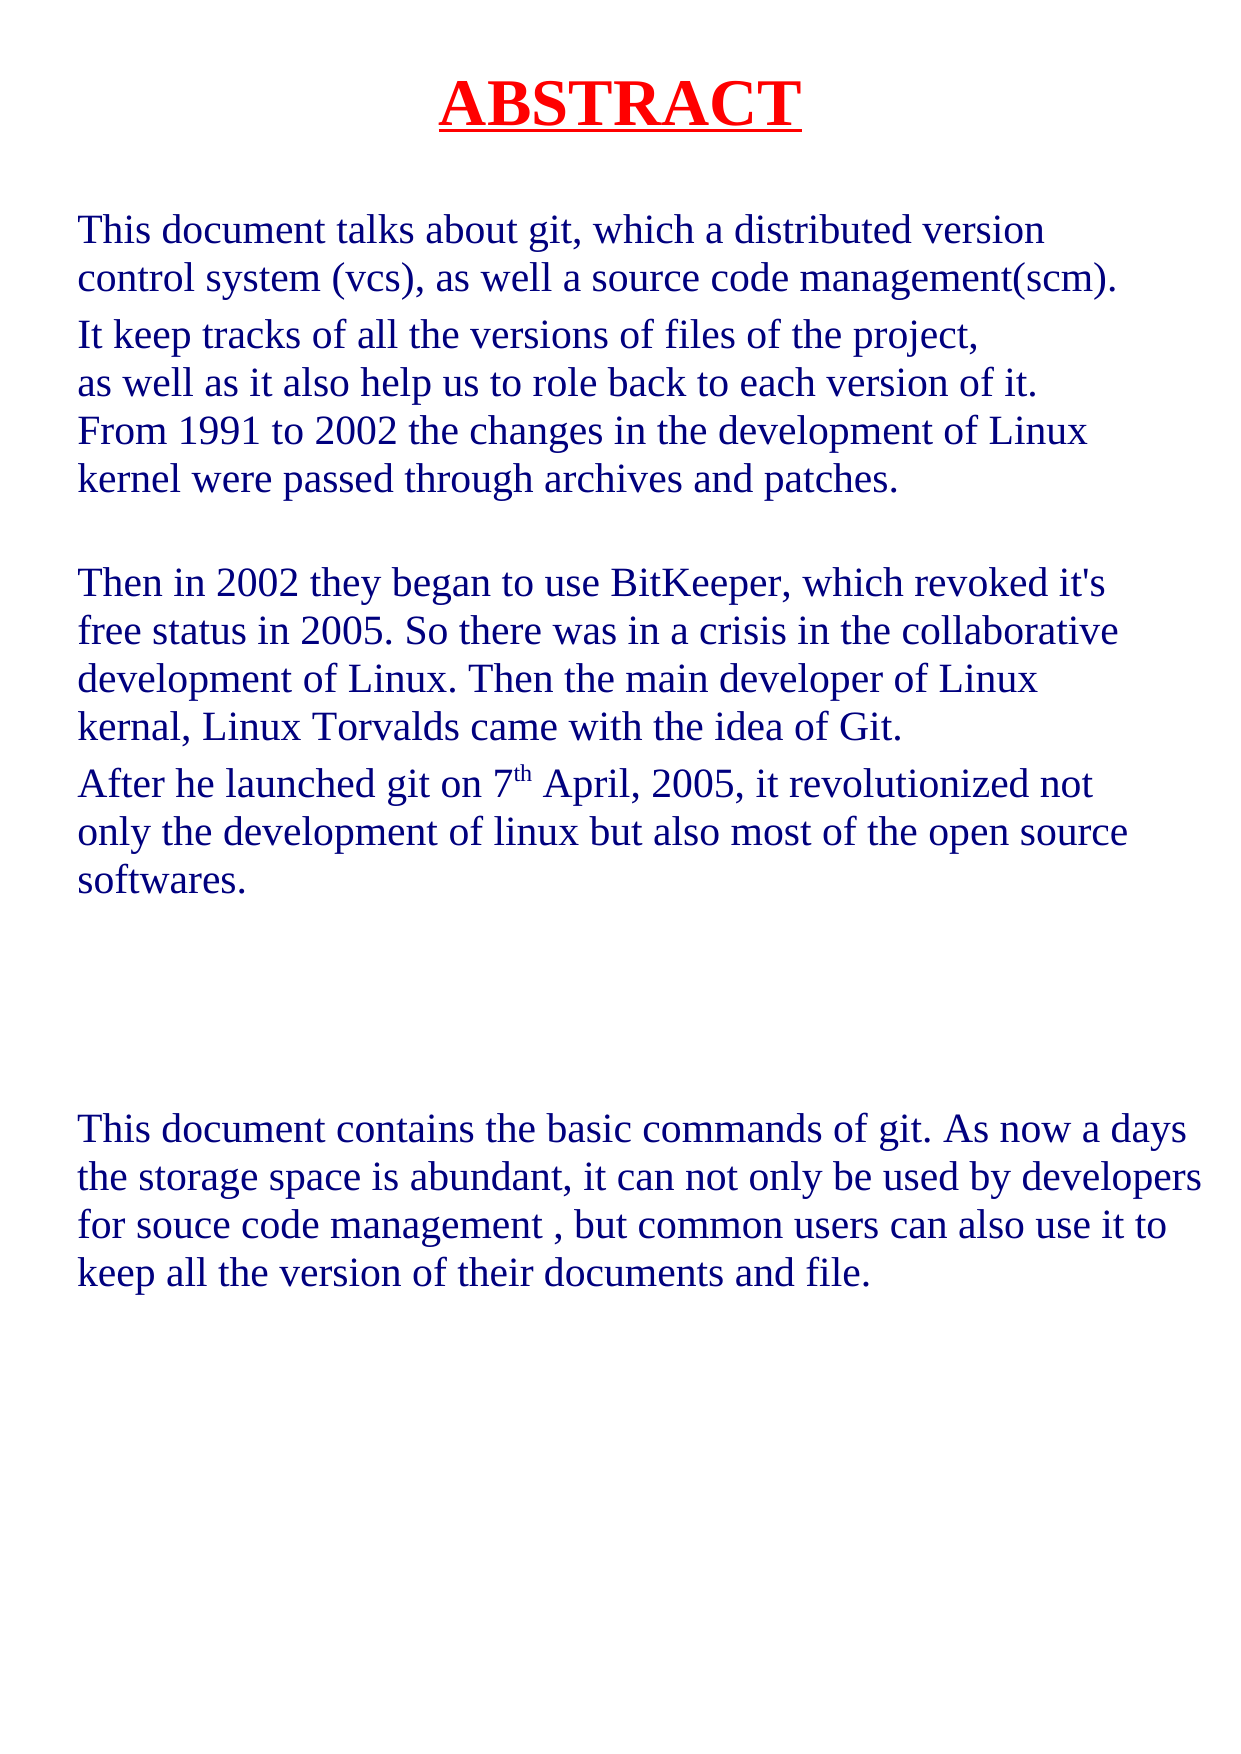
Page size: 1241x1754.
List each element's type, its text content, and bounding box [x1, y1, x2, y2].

text It keep tracks of all the versions of files of the project, as well as it also help us to role back to each version of it. From 1991 to 2002 the changes in the development of Linux kernel were passed through archives and patches. [77, 309, 1160, 549]
text This document contains the basic commands of git. As now a days the storage space is abundant, it can not only be used by developers for souce code management , but common users can also use it to keep all the version of their documents and file. [77, 1104, 1222, 1295]
text After he launched git on 7th April, 2005, it revolutionized not only the development of linux but also most of the open source softwares. [77, 758, 1160, 950]
text This document talks about git, which a distributed version control system (vcs), as well a source code management(scm). [77, 205, 1160, 301]
text Then in 2002 they began to use BitKeeper, which revoked it's free status in 2005. So there was in a crisis in the collaborative development of Linux. Then the main developer of Linux kernal, Linux Torvalds came with the idea of Git. [77, 558, 1160, 749]
text ABSTRACT [257, 63, 983, 139]
